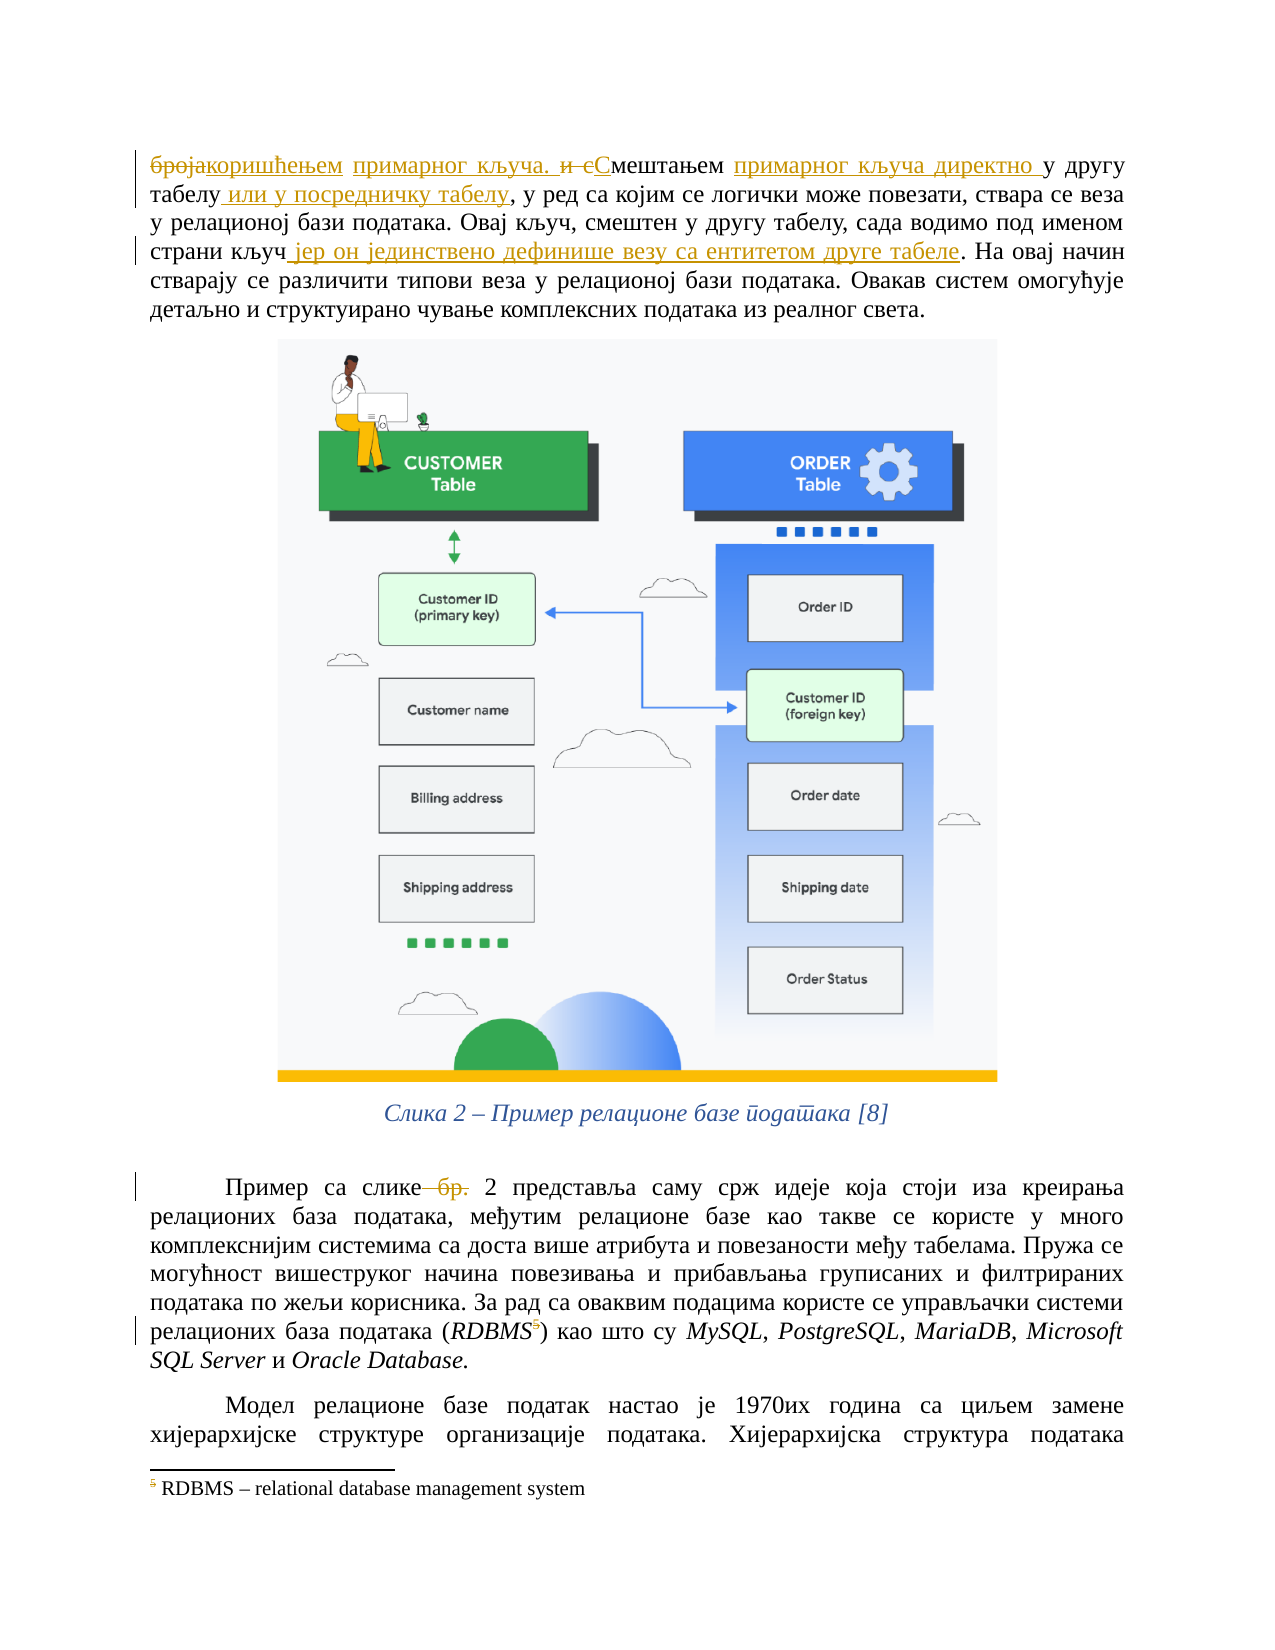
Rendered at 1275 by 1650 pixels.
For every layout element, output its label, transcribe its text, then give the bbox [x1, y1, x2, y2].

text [150, 150, 1125, 322]
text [150, 1390, 1125, 1448]
subtitle Слика 2 – Пример релационе базе података [150, 1098, 1125, 1127]
text Пример са слике 2 представља саму срж идеје која стоји иза креирања релационих база података, међутим релационе базе као такве се користе у много комплекснијим системима са доста више атрибута и повезаности међу табелама. Пружа се могућност вишеструког начина повезивања и прибављања груписаних и филтрираних података по жељи корисника. За рад са оваквим подацима користе се управљачки системи релационих база података (RDBMS) као што су MySQL, PostgreSQL, MariaDB, Microsoft SQL Server и Oracle Database. [150, 1172, 1125, 1373]
picture [277, 339, 998, 1082]
